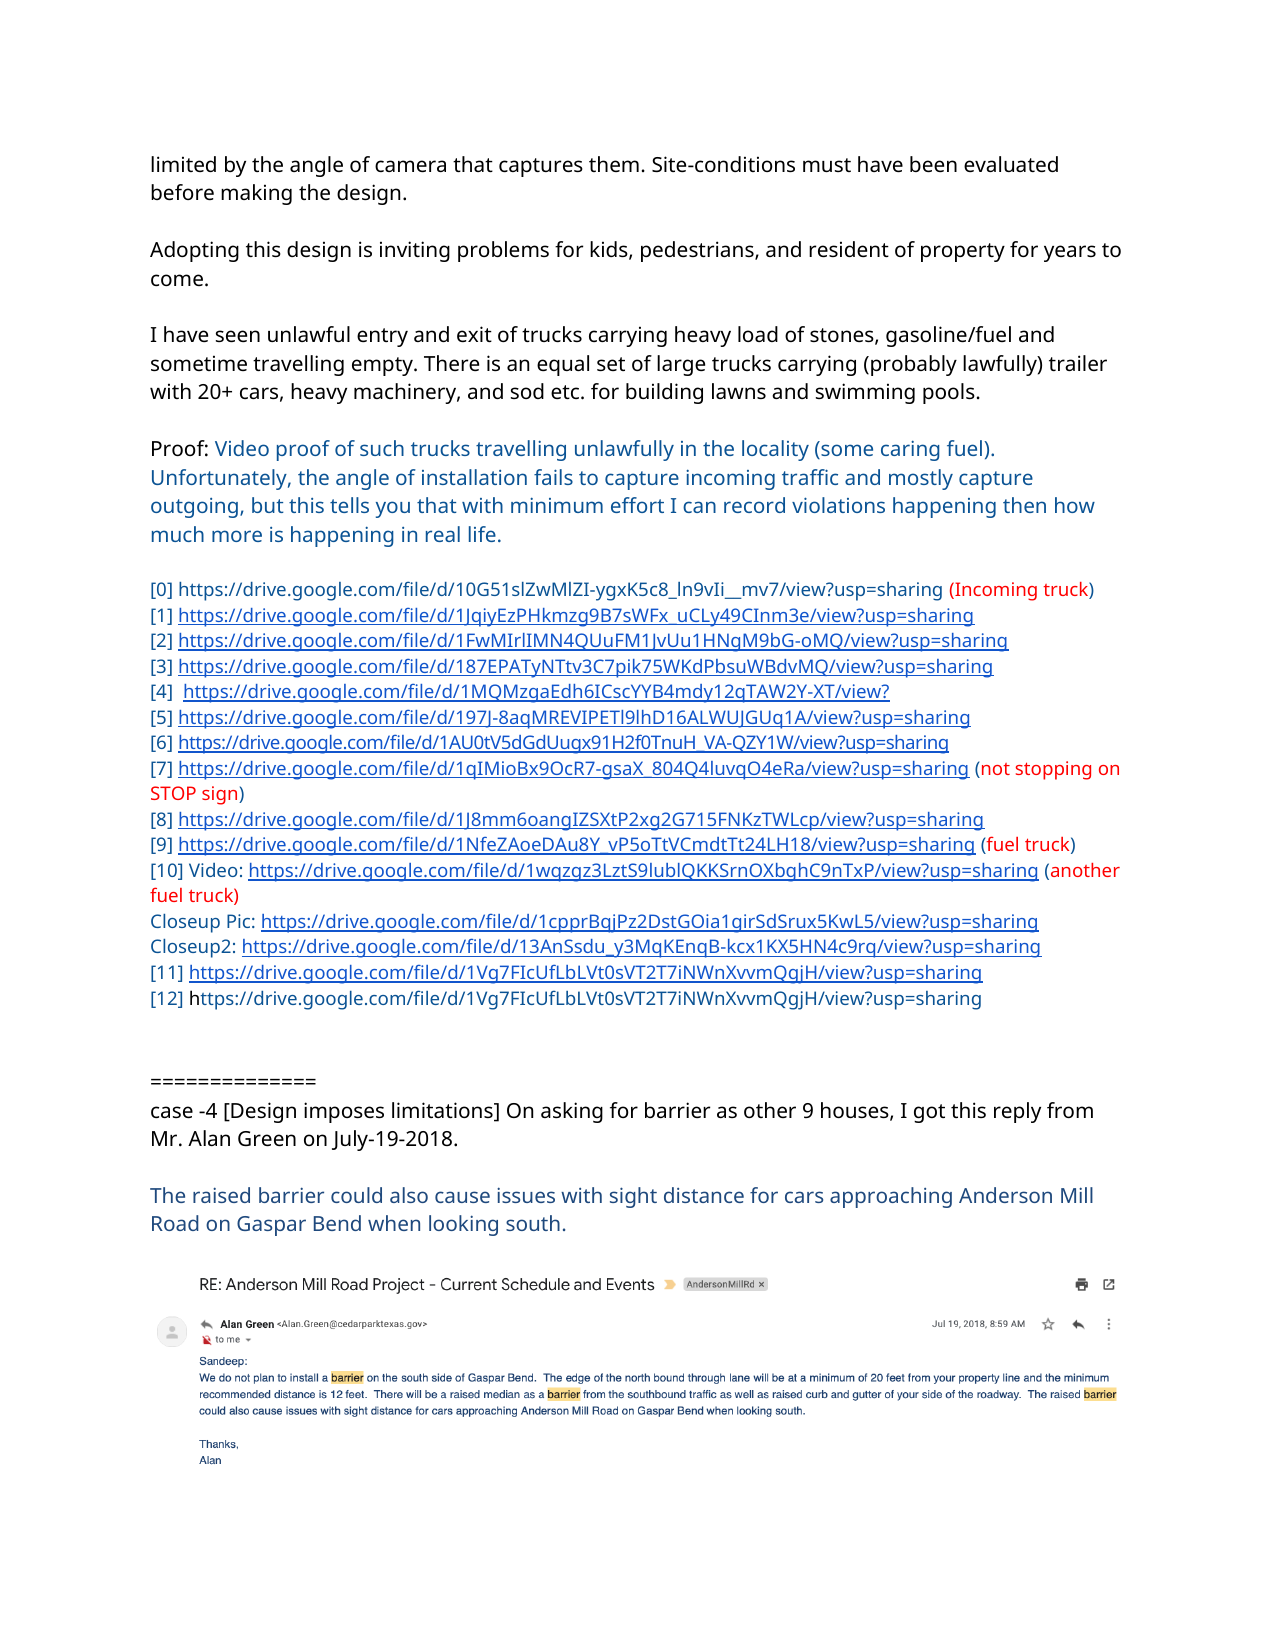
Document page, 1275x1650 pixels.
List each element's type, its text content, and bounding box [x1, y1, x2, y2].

text [11] https://drive.google.com/file/d/1Vg7FIcUfLbLVt0sVT2T7iNWnXvvmQgjH/view?usp=sharing [150, 959, 1125, 985]
text [8] https://drive.google.com/file/d/1J8mm6oangIZSXtP2xg2G715FNKzTWLcp/view?usp=sharing [150, 806, 1125, 832]
text Proof: Video proof of such trucks travelling unlawfully in the locality (some caring fuel). Unfortunately, the angle of installation fails to capture incoming traffic and mostly capture outgoing, but this tells you that with minimum effort I can record violations happening then how much more is happening in real life. [150, 434, 1125, 548]
text [7] https://drive.google.com/file/d/1qIMioBx9OcR7-gsaX_804Q4luvqO4eRa/view?usp=sharing (not stopping on STOP sign) [150, 755, 1125, 806]
text I have seen unlawful entry and exit of trucks carrying heavy load of stones, gasoline/fuel and sometime travelling empty. There is an equal set of large trucks carrying (probably lawfully) trailer with 20+ cars, heavy machinery, and sod etc. for building lawns and swimming pools. [150, 321, 1125, 406]
text [9] https://drive.google.com/file/d/1NfeZAoeDAu8Y_vP5oTtVCmdtTt24LH18/view?usp=sharing (fuel truck) [150, 832, 1125, 857]
picture [150, 1266, 1125, 1495]
text Adopting this design is inviting problems for kids, pedestrians, and resident of property for years to come. [150, 235, 1125, 292]
text Closeup2: https://drive.google.com/file/d/13AnSsdu_y3MqKEnqB-kcx1KX5HN4c9rq/view?usp=sharing [150, 934, 1125, 959]
text [12] https://drive.google.com/file/d/1Vg7FIcUfLbLVt0sVT2T7iNWnXvvmQgjH/view?usp=sharing [150, 985, 1125, 1010]
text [150, 150, 1125, 207]
text [6] https://drive.google.com/file/d/1AU0tV5dGdUugx91H2f0TnuH_VA-QZY1W/view?usp=sharing [150, 730, 1125, 755]
text The raised barrier could also cause issues with sight distance for cars approaching Anderson Mill Road on Gaspar Bend when looking south. [150, 1181, 1125, 1238]
text [3] https://drive.google.com/file/d/187EPATyNTtv3C7pik75WKdPbsuWBdvMQ/view?usp=sharing [150, 653, 1125, 679]
text [10] Video: https://drive.google.com/file/d/1wqzgz3LztS9lublQKKSrnOXbghC9nTxP/view?usp=sharing (another fuel truck) [150, 857, 1125, 908]
text ============== [150, 1067, 1125, 1096]
text [4] https://drive.google.com/file/d/1MQMzgaEdh6ICscYYB4mdy12qTAW2Y-XT/view? [150, 679, 1125, 704]
text [5] https://drive.google.com/file/d/197J-8aqMREVIPETl9lhD16ALWUJGUq1A/view?usp=sharing [150, 704, 1125, 730]
text case -4 [Design imposes limitations] On asking for barrier as other 9 houses, I got this reply from Mr. Alan Green on July-19-2018. [150, 1096, 1125, 1153]
text [2] https://drive.google.com/file/d/1FwMIrlIMN4QUuFM1JvUu1HNgM9bG-oMQ/view?usp=sharing [150, 628, 1125, 653]
text [0] https://drive.google.com/file/d/10G51slZwMlZI-ygxK5c8_ln9vIi__mv7/view?usp=sharing (Incoming truck) [150, 577, 1125, 602]
text Closeup Pic: https://drive.google.com/file/d/1cpprBqjPz2DstGOia1girSdSrux5KwL5/view?usp=sharing [150, 908, 1125, 934]
text [1] https://drive.google.com/file/d/1JqiyEzPHkmzg9B7sWFx_uCLy49CInm3e/view?usp=sharing [150, 602, 1125, 628]
